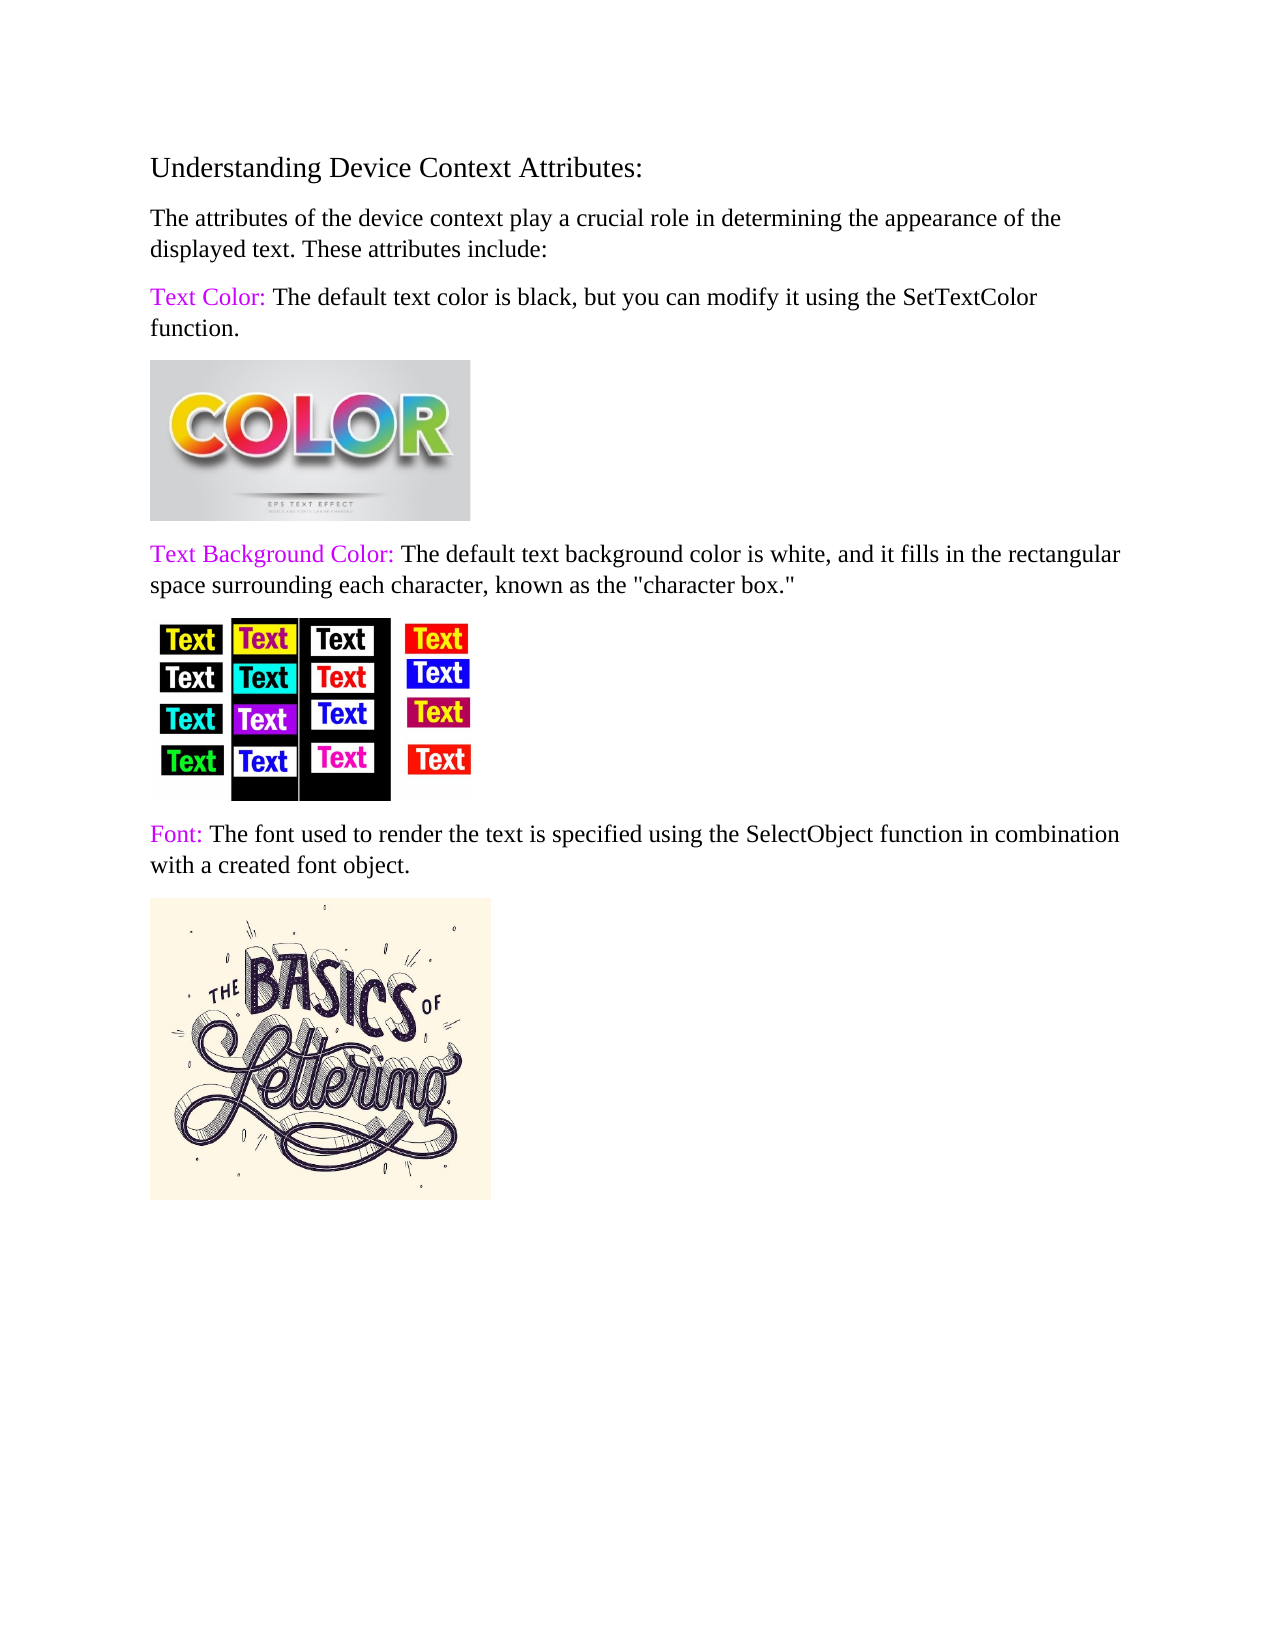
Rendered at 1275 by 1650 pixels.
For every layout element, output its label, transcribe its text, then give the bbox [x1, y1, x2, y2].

text Understanding Device Context Attributes: [150, 150, 1125, 183]
text Text Color: The default text color is black, but you can modify it using the SetTextColor function. [150, 282, 1125, 341]
text The attributes of the device context play a crucial role in determining the appearance of the displayed text. These attributes include: [150, 203, 1125, 263]
picture [150, 618, 473, 801]
text Font: The font used to render the text is specified using the SelectObject function in combination with a created font object. [150, 819, 1125, 879]
picture [150, 898, 491, 1200]
picture [150, 360, 471, 521]
text Text Background Color: The default text background color is white, and it fills in the rectangular space surrounding each character, known as the "character box." [150, 539, 1125, 599]
